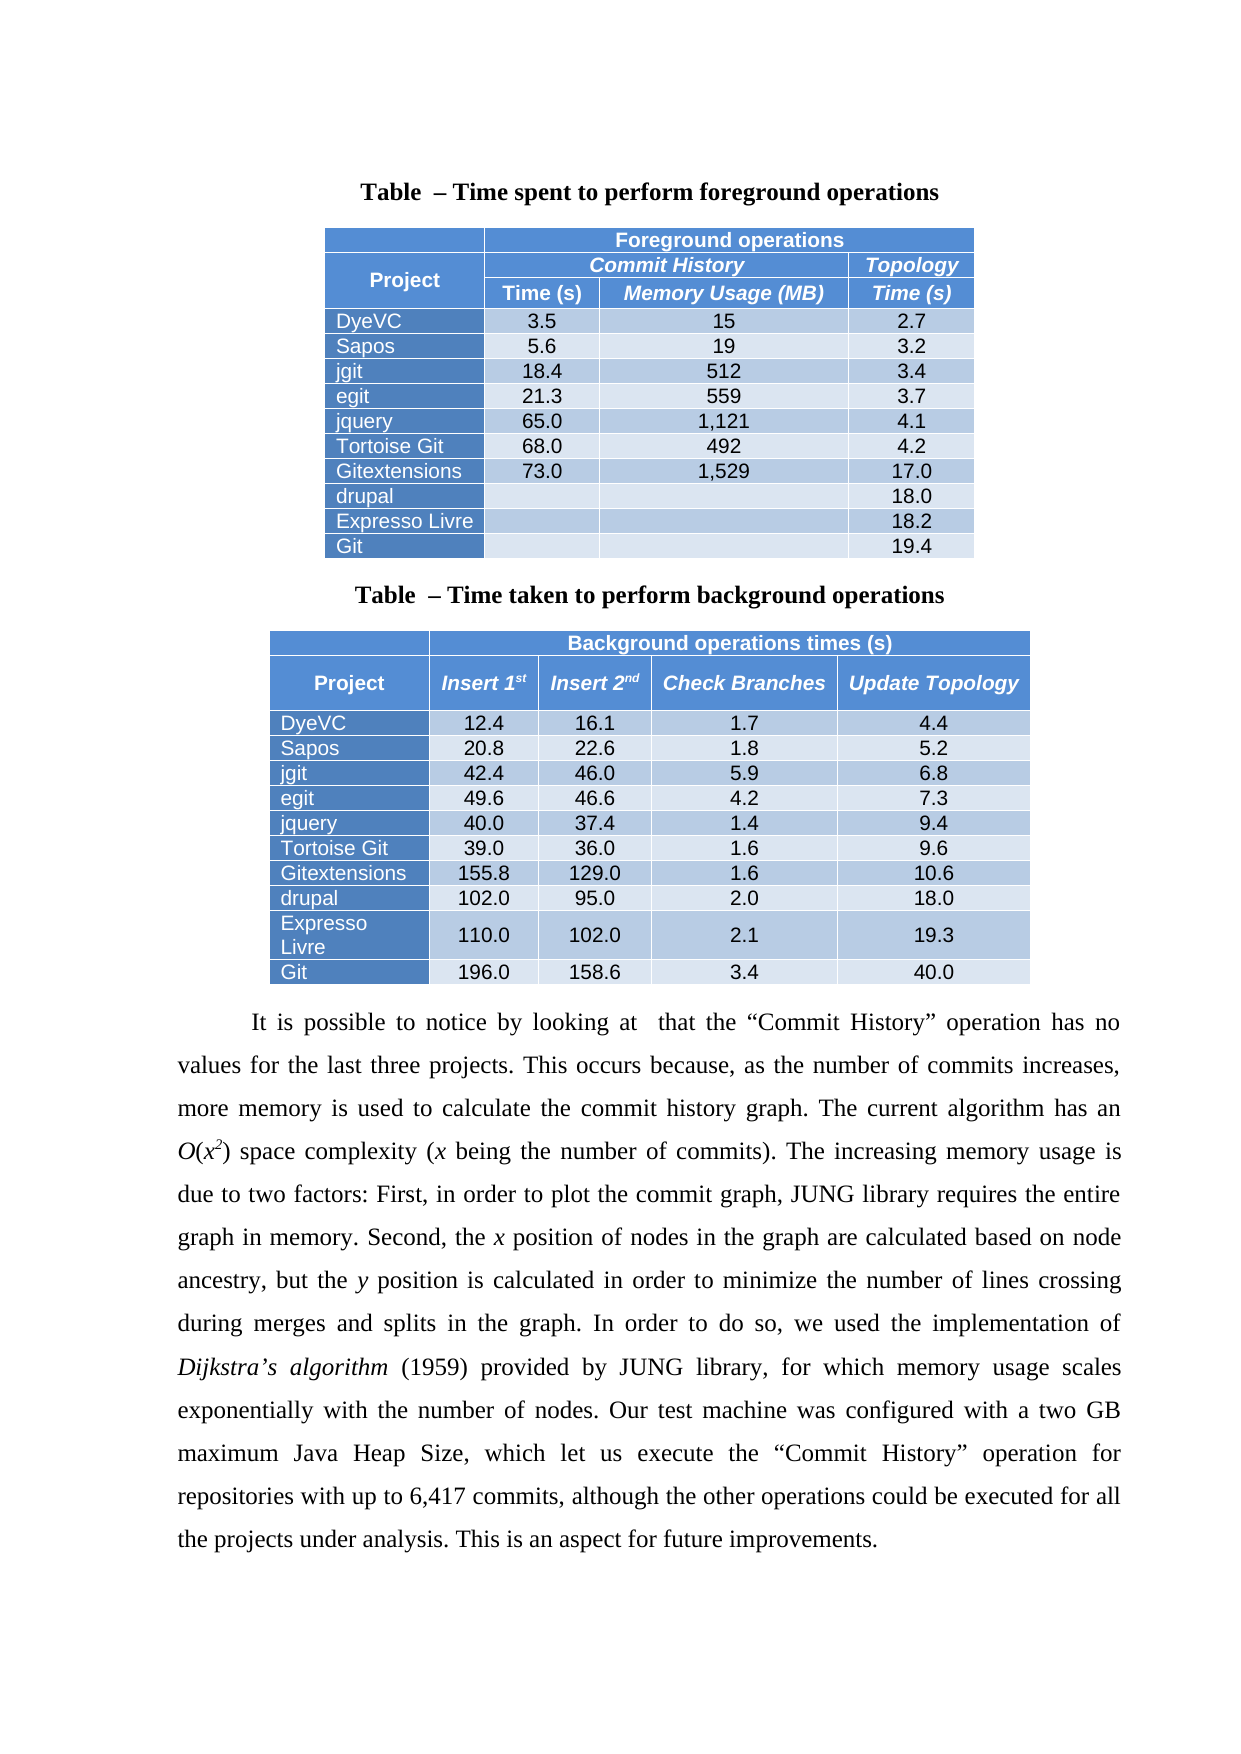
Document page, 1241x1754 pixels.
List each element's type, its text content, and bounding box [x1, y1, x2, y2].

table_cell 16.1 [539, 711, 651, 735]
table_cell 3.5 [485, 309, 599, 333]
table_cell 492 [600, 434, 848, 458]
table_cell 15 [600, 309, 848, 333]
table_cell 5.6 [485, 334, 599, 358]
table_cell egit [270, 786, 429, 810]
table_cell 155.8 [430, 861, 538, 885]
text Table 10 – Time taken to perform background operations [177, 580, 1122, 609]
table_cell Commit History [485, 253, 848, 277]
table_cell 37.4 [539, 811, 651, 835]
table_cell Time (s) [849, 278, 974, 308]
table_cell 1.4 [652, 811, 837, 835]
table_cell 1.6 [652, 861, 837, 885]
table_cell 2.0 [652, 886, 837, 910]
table_cell Update Topology [838, 656, 1030, 710]
table_cell 95.0 [539, 886, 651, 910]
table_cell 9.6 [838, 836, 1030, 860]
table_cell 512 [600, 359, 848, 383]
table_cell 3.7 [849, 384, 974, 408]
table_cell [600, 484, 848, 508]
table_cell Git [270, 960, 429, 984]
table_cell 102.0 [430, 886, 538, 910]
table_cell Tortoise Git [270, 836, 429, 860]
table_cell 3.2 [849, 334, 974, 358]
table_cell Sapos [325, 334, 484, 358]
table_cell Expresso Livre [270, 911, 429, 959]
table_cell [485, 534, 599, 558]
table_cell 65.0 [485, 409, 599, 433]
table_cell 42.4 [430, 761, 538, 785]
table_cell Expresso Livre [325, 509, 484, 533]
table_cell Git [325, 534, 484, 558]
table_cell 3.4 [652, 960, 837, 984]
table_cell 9.4 [838, 811, 1030, 835]
table_cell 4.2 [849, 434, 974, 458]
table_cell Topology [849, 253, 974, 277]
table_cell 39.0 [430, 836, 538, 860]
table_cell [600, 534, 848, 558]
text Table 9 – Time spent to perform foreground operations [177, 177, 1122, 206]
table_cell 4.2 [652, 786, 837, 810]
table_cell Sapos [270, 736, 429, 760]
table_cell 40.0 [430, 811, 538, 835]
table_cell Project [270, 656, 429, 710]
table_cell 18.0 [838, 886, 1030, 910]
table_header Foreground operations [485, 228, 974, 252]
table_cell 129.0 [539, 861, 651, 885]
table_cell 1.6 [652, 836, 837, 860]
table_cell Gitextensions [325, 459, 484, 483]
table_cell 19 [600, 334, 848, 358]
table_cell 1,121 [600, 409, 848, 433]
table_header Background operations times (s) [430, 631, 1030, 655]
table_cell 1.8 [652, 736, 837, 760]
table_cell 6.8 [838, 761, 1030, 785]
table_cell Gitextensions [270, 861, 429, 885]
table_cell 73.0 [485, 459, 599, 483]
table_cell drupal [270, 886, 429, 910]
table_cell 7.3 [838, 786, 1030, 810]
table_cell Insert 2nd [539, 656, 651, 710]
table_cell jgit [270, 761, 429, 785]
table_cell [485, 484, 599, 508]
table_cell 46.6 [539, 786, 651, 810]
table_cell 18.2 [849, 509, 974, 533]
table_cell 68.0 [485, 434, 599, 458]
table_cell Time (s) [485, 278, 599, 308]
table_cell Insert 1st [430, 656, 538, 710]
table_cell 18.0 [849, 484, 974, 508]
table_cell 196.0 [430, 960, 538, 984]
table_cell 19.4 [849, 534, 974, 558]
table_cell 10.6 [838, 861, 1030, 885]
table_cell 20.8 [430, 736, 538, 760]
table_cell 12.4 [430, 711, 538, 735]
table_cell Tortoise Git [325, 434, 484, 458]
table_cell jquery [270, 811, 429, 835]
table_cell 158.6 [539, 960, 651, 984]
table_cell jgit [325, 359, 484, 383]
table_cell 49.6 [430, 786, 538, 810]
table_header [325, 228, 484, 252]
table_cell 110.0 [430, 911, 538, 959]
table_cell 5.2 [838, 736, 1030, 760]
text It is possible to notice by looking at Table 9 that the “Commit History” operation has no values for the last three projects. This occurs because, as the number of commits increases, more memory is used to calculate the commit history graph. The current algorithm has an O(x2) space complexity (x being the number of commits). The increasing memory usage is due to two factors: First, in order to plot the commit graph, JUNG library requires the entire graph in memory. Second, the x position of nodes in the graph are calculated based on node ancestry, but the y position is calculated in order to minimize the number of lines crossing during merges and splits in the graph. In order to do so, we used the implementation of Dijkstra’s algorithm (1959) provided by JUNG library, for which memory usage scales exponentially with the number of nodes. Our test machine was configured with a two GB maximum Java Heap Size, which let us execute the “Commit History” operation for repositories with up to 6,417 commits, although the other operations could be executed for all the projects under analysis. This is an aspect for future improvements. [177, 1007, 1122, 1553]
table_cell 40.0 [838, 960, 1030, 984]
table_cell drupal [325, 484, 484, 508]
table_header [270, 631, 429, 655]
table_cell 1,529 [600, 459, 848, 483]
table_cell 22.6 [539, 736, 651, 760]
table_cell 21.3 [485, 384, 599, 408]
table_cell 19.3 [838, 911, 1030, 959]
table_cell 46.0 [539, 761, 651, 785]
table_cell 102.0 [539, 911, 651, 959]
table_cell Project [325, 253, 484, 308]
table_cell 1.7 [652, 711, 837, 735]
table_cell jquery [325, 409, 484, 433]
table_cell 3.4 [849, 359, 974, 383]
table_cell 18.4 [485, 359, 599, 383]
table_cell 4.1 [849, 409, 974, 433]
table_cell Check Branches [652, 656, 837, 710]
table_cell 2.1 [652, 911, 837, 959]
table_cell 5.9 [652, 761, 837, 785]
table_cell [600, 509, 848, 533]
table_cell 36.0 [539, 836, 651, 860]
table_cell DyeVC [270, 711, 429, 735]
table_cell DyeVC [325, 309, 484, 333]
table_cell 17.0 [849, 459, 974, 483]
table_cell [485, 509, 599, 533]
table_cell 559 [600, 384, 848, 408]
table_cell 4.4 [838, 711, 1030, 735]
table_cell 2.7 [849, 309, 974, 333]
table_cell egit [325, 384, 484, 408]
table_cell Memory Usage (MB) [600, 278, 848, 308]
